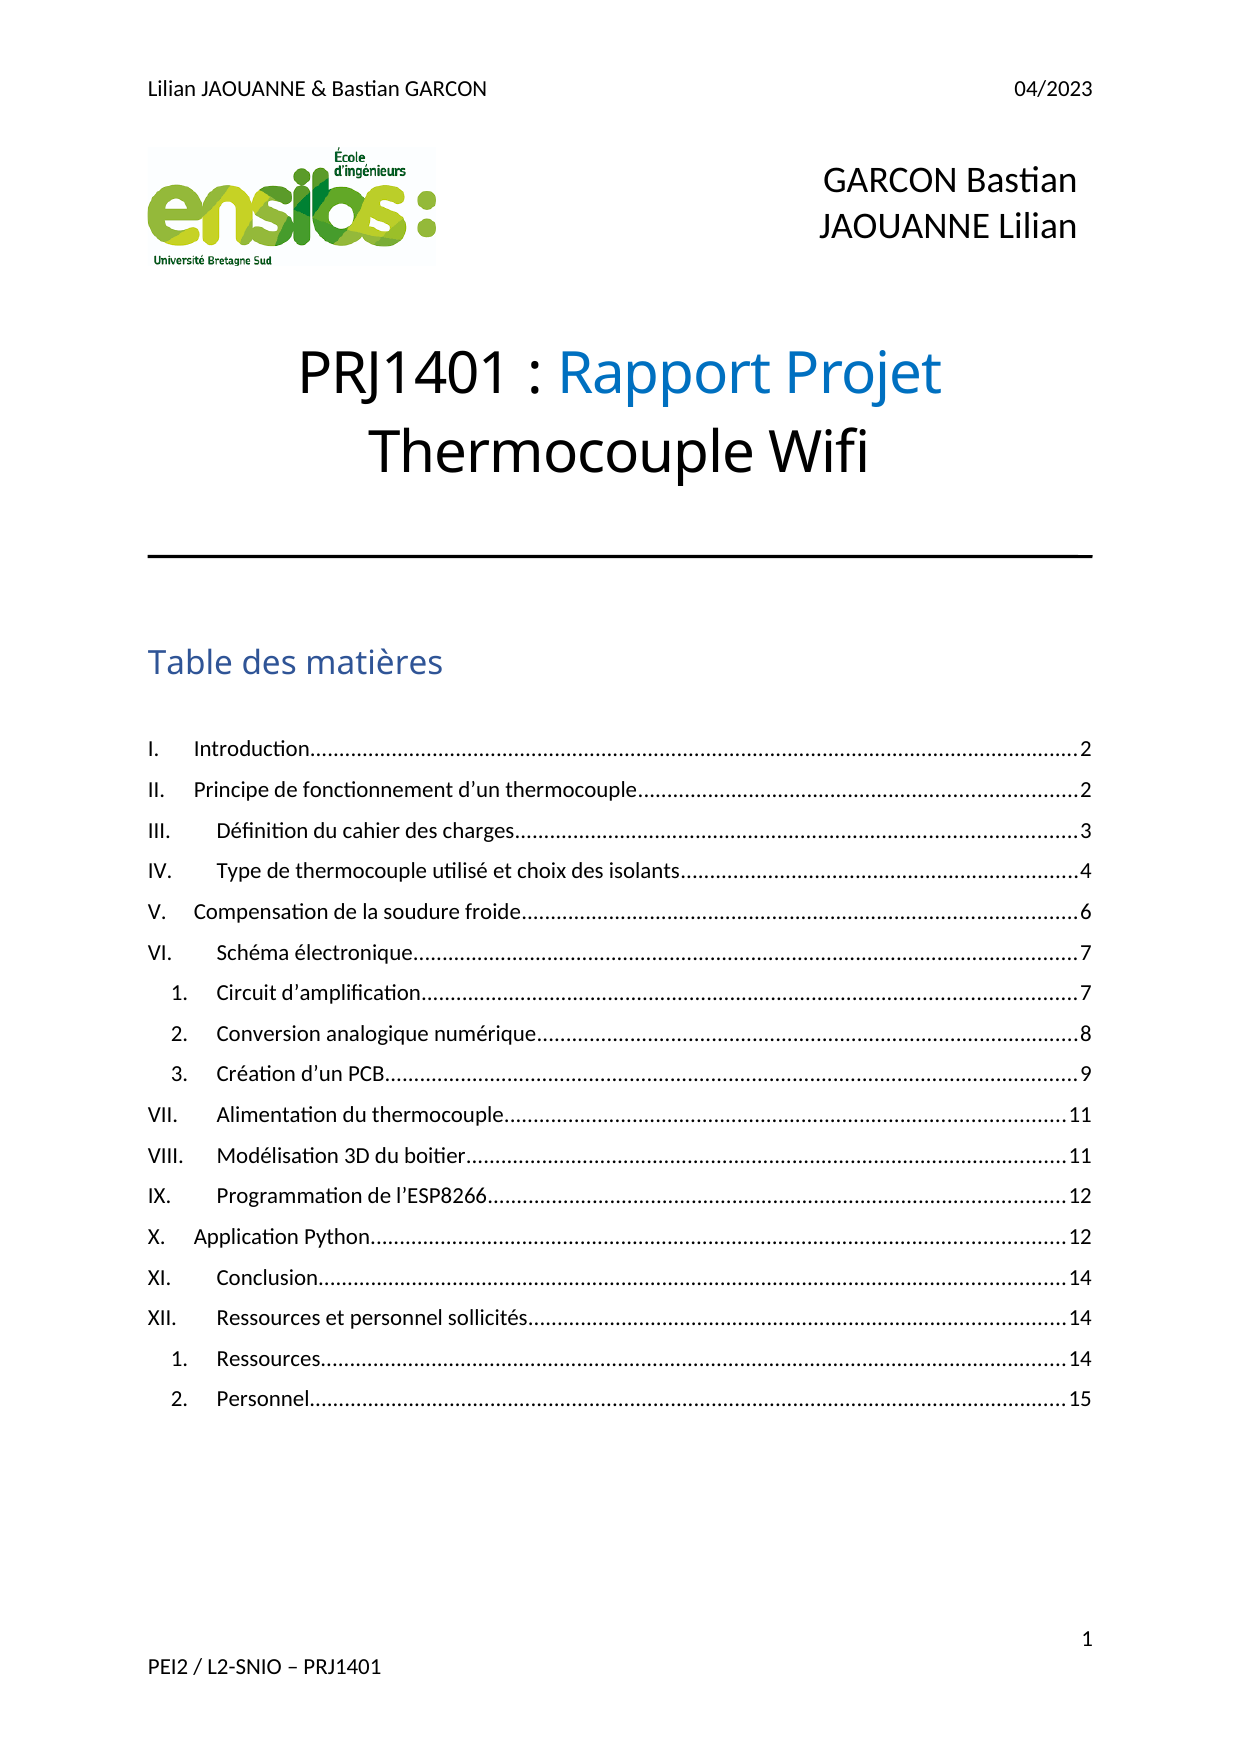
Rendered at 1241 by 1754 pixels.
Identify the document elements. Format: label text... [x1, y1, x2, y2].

title PRJ1401 : Rapport Projet [148, 331, 1093, 410]
title Thermocouple Wifi [148, 410, 1093, 490]
picture [147, 147, 436, 266]
